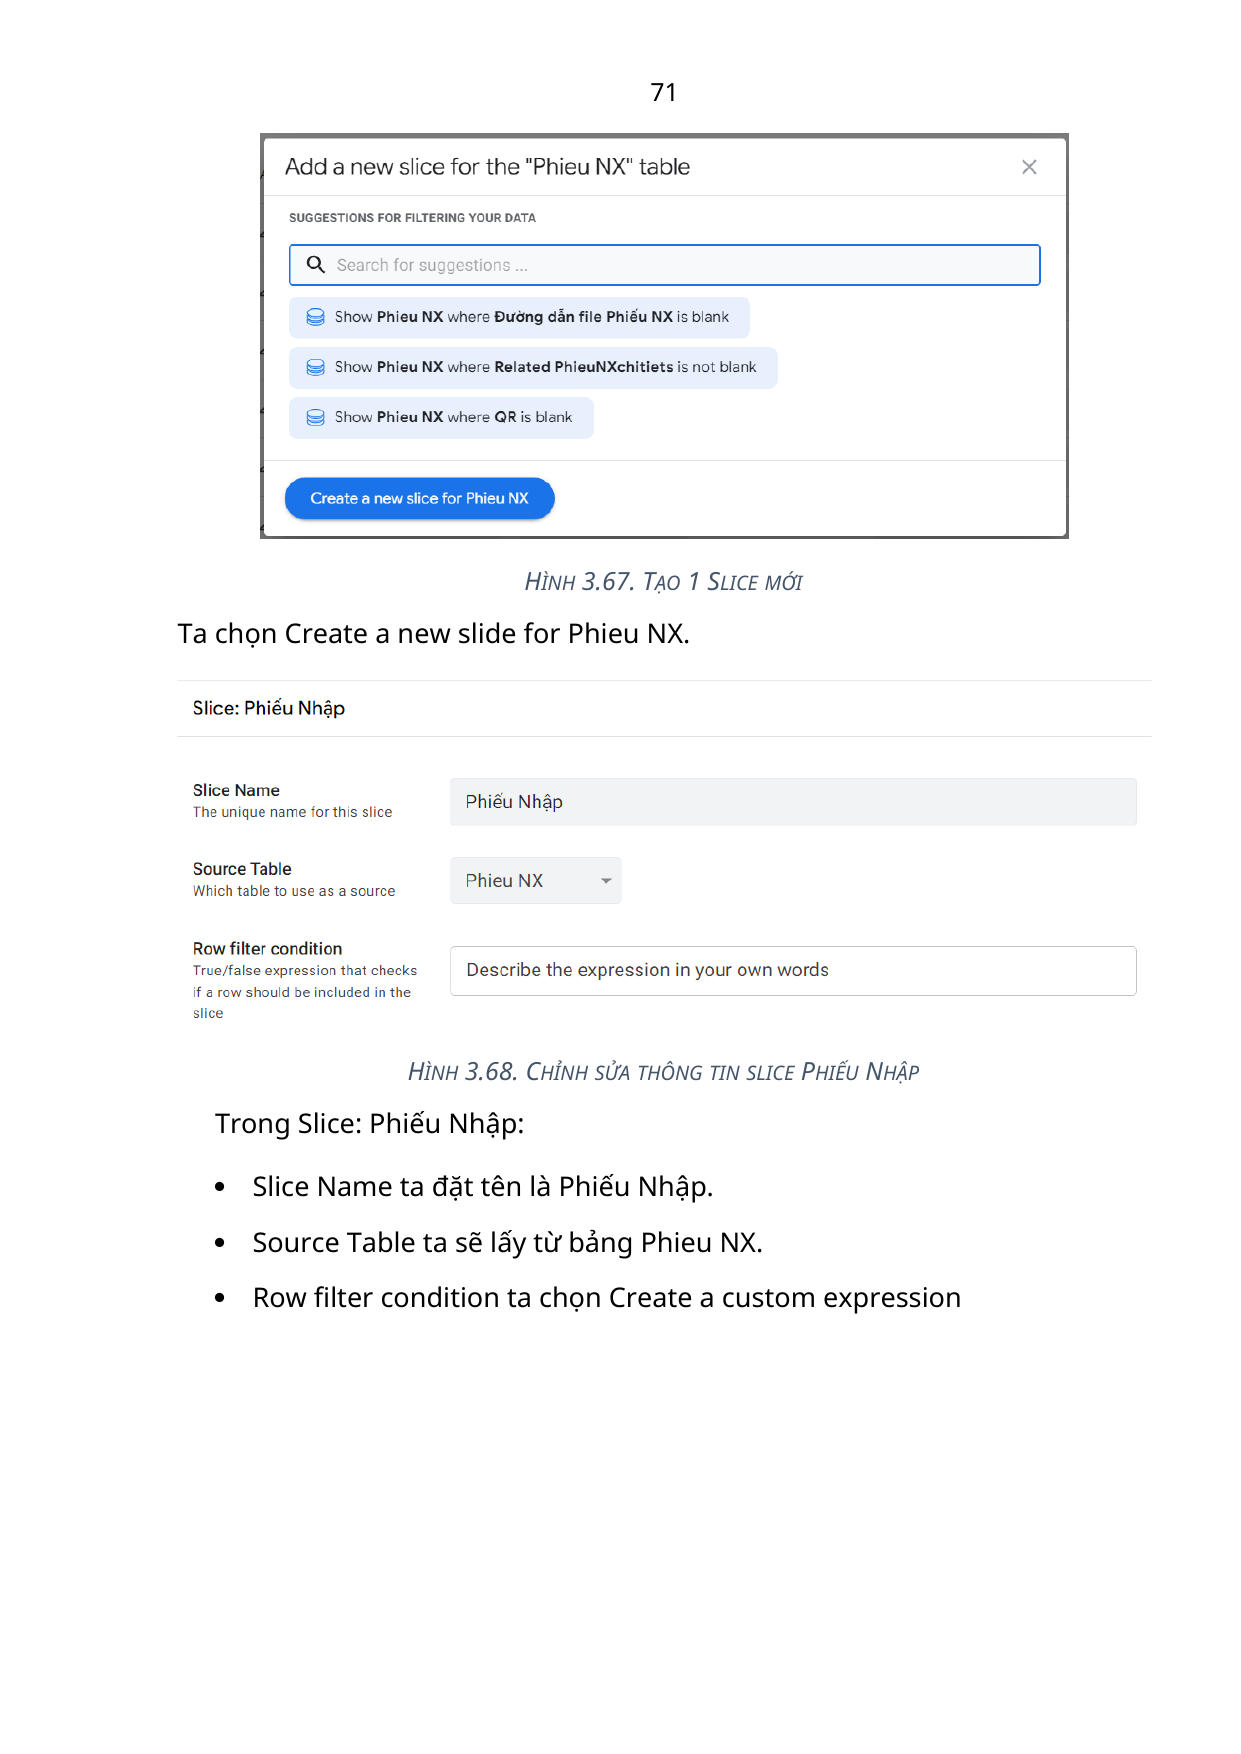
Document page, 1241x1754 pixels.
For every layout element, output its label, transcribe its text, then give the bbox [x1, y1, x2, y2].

picture [177, 677, 1152, 1029]
text Hình 3.67. Tạo 1 Slice mới [177, 563, 1152, 597]
list Row filter condition ta chọn Create a custom expression [215, 1278, 1152, 1315]
picture [260, 133, 1069, 539]
list Source Table ta sẽ lấy từ bảng Phieu NX. [215, 1223, 1152, 1260]
list Slice Name ta đặt tên là Phiếu Nhập. [215, 1168, 1152, 1205]
text Hình 3.68. Chỉnh sửa thông tin slice Phiếu Nhập [177, 1053, 1152, 1087]
text Trong Slice: Phiếu Nhập: [177, 1104, 1152, 1141]
text Ta chọn Create a new slide for Phieu NX. [177, 614, 1152, 651]
